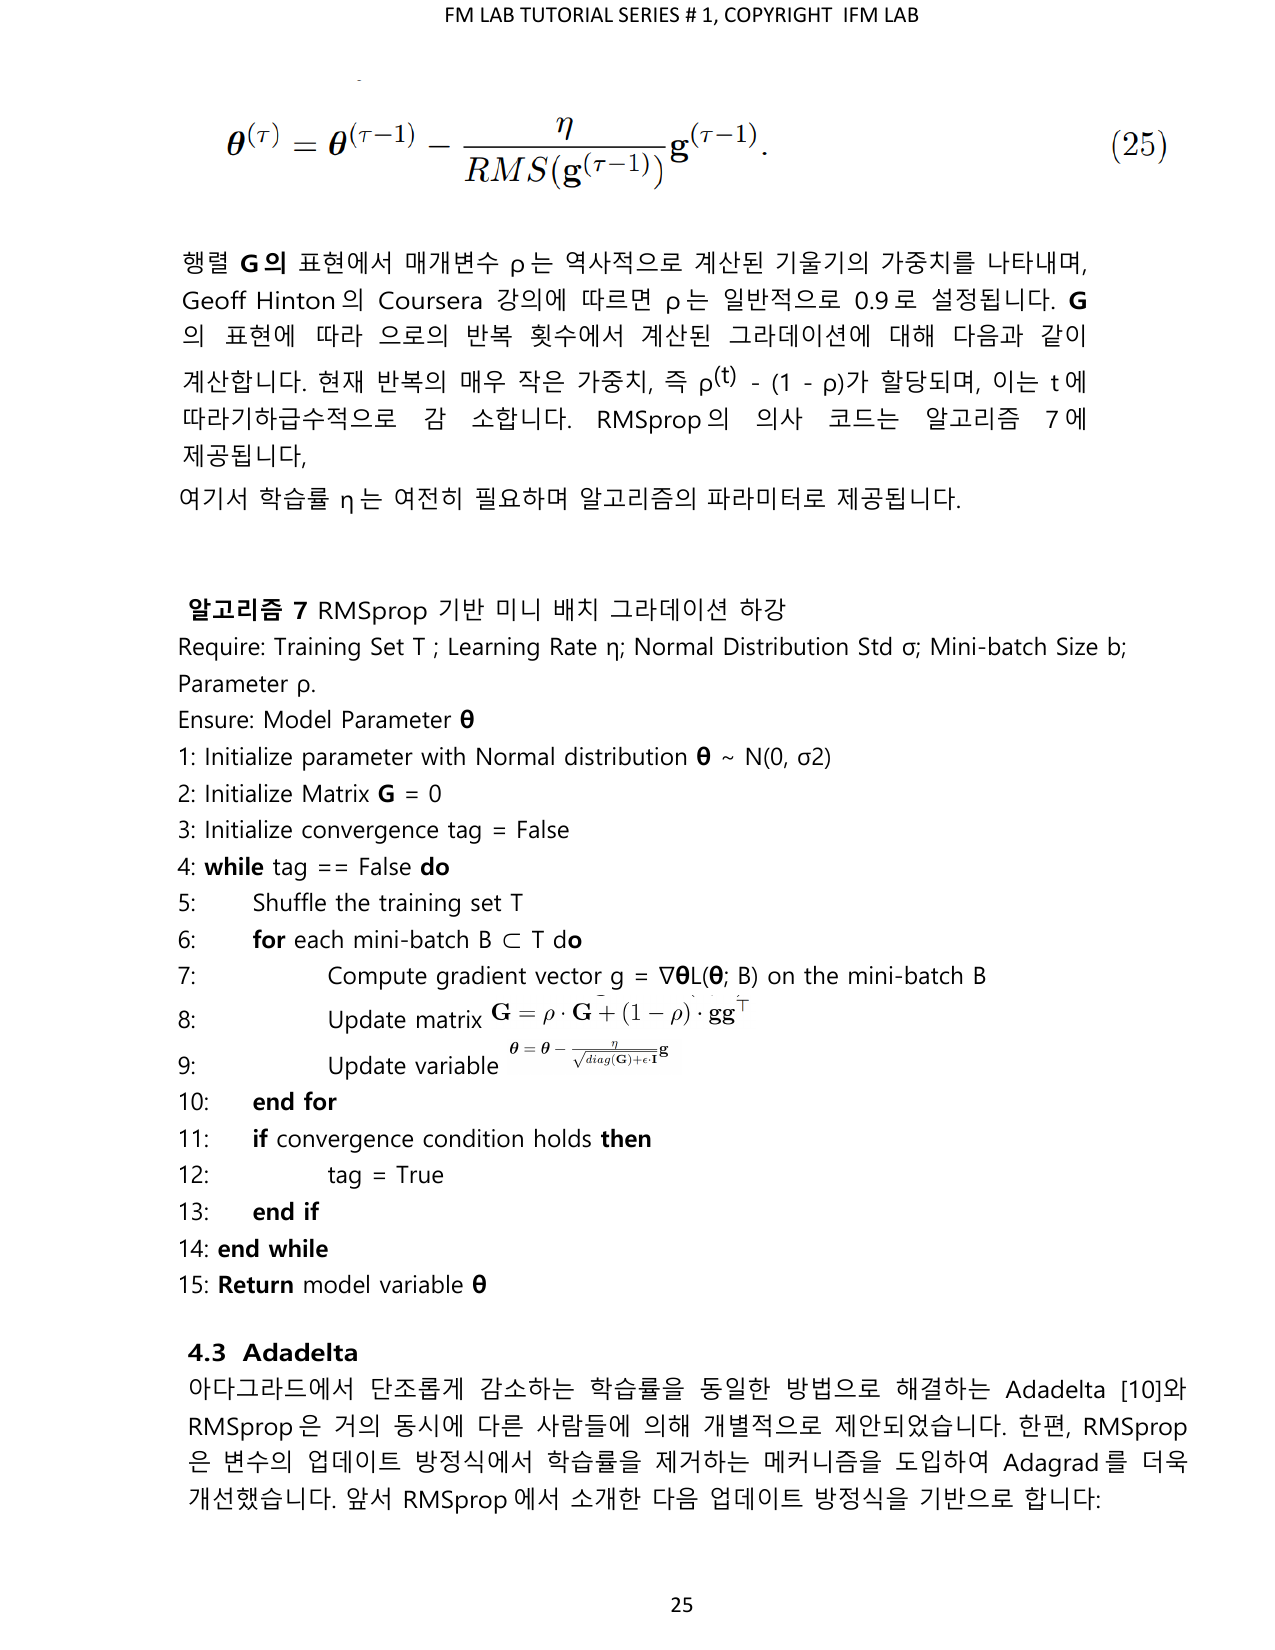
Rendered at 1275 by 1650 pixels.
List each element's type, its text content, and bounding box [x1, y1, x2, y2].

text 4: while tag == False do [177, 849, 1186, 881]
text 행렬 G의 표현에서 매개변수 ρ는 역사적으로 계산된 기울기의 가중치를 나타내며, Geoff Hinton의 Coursera 강의에 따르면 ρ는 일반적으로 0.9로 설정됩니다. G의 표현에 따라 으로의 반복 횟수에서 계산된 그라데이션에 대해 다음과 같이 계산합니다. 현재 반복의 매우 작은 가중치, 즉 ρ(t) - (1 - ρ)가 할당되며, 이는 t에 따라기하급수적으로 감 소합니다. RMSprop의 의사 코드는 알고리즘 7에 제공됩니다, [182, 247, 1088, 471]
picture [507, 1039, 683, 1075]
text 11: if convergence condition holds then [177, 1121, 1186, 1153]
text 6: for each mini-batch B ⊂ T do [177, 922, 1186, 954]
text 알고리즘 7 RMSprop 기반 미니 배치 그라데이션 하강 [187, 593, 1188, 625]
text 1: Initialize parameter with Normal distribution θ ∼ N(0, σ2) [177, 739, 1186, 771]
text 3: Initialize convergence tag = False [177, 812, 1186, 844]
text 여기서 학습률 η는 여전히 필요하며 알고리즘의 파라미터로 제공됩니다. [177, 483, 1188, 514]
text 13: end if [177, 1194, 1186, 1226]
text Require: Training Set T ; Learning Rate η; Normal Distribution Std σ; Mini-batch Size b; Parameter ρ. [177, 630, 1186, 698]
picture [490, 995, 757, 1029]
picture [181, 80, 1191, 206]
text 아다그라드에서 단조롭게 감소하는 학습률을 동일한 방법으로 해결하는 Adadelta [10]와 [187, 1372, 1188, 1404]
text 7: Compute gradient vector g = ∇θL(θ; B) on the mini-batch B [177, 959, 1186, 991]
text 15: Return model variable θ [177, 1268, 1186, 1332]
text 12: tag = True [177, 1158, 1186, 1190]
text 2: Initialize Matrix G = 0 [177, 776, 1186, 808]
text Ensure: Model Parameter θ [177, 703, 1186, 735]
text 10: end for [177, 1085, 1186, 1117]
text RMSprop은 거의 동시에 다른 사람들에 의해 개별적으로 제안되었습니다. 한편, RMSprop은 변수의 업데이트 방정식에서 학습률을 제거하는 메커니즘을 도입하여 Adagrad를 더욱 개선했습니다. 앞서 RMSprop에서 소개한 다음 업데이트 방정식을 기반으로 합니다: [187, 1409, 1188, 1514]
text 4.3 Adadelta [187, 1336, 1188, 1368]
text 5: Shuffle the training set T [177, 886, 1186, 917]
text 9: Update variable [177, 1039, 1186, 1080]
text 14: end while [177, 1231, 1186, 1263]
text 8: Update matrix [177, 995, 1186, 1034]
